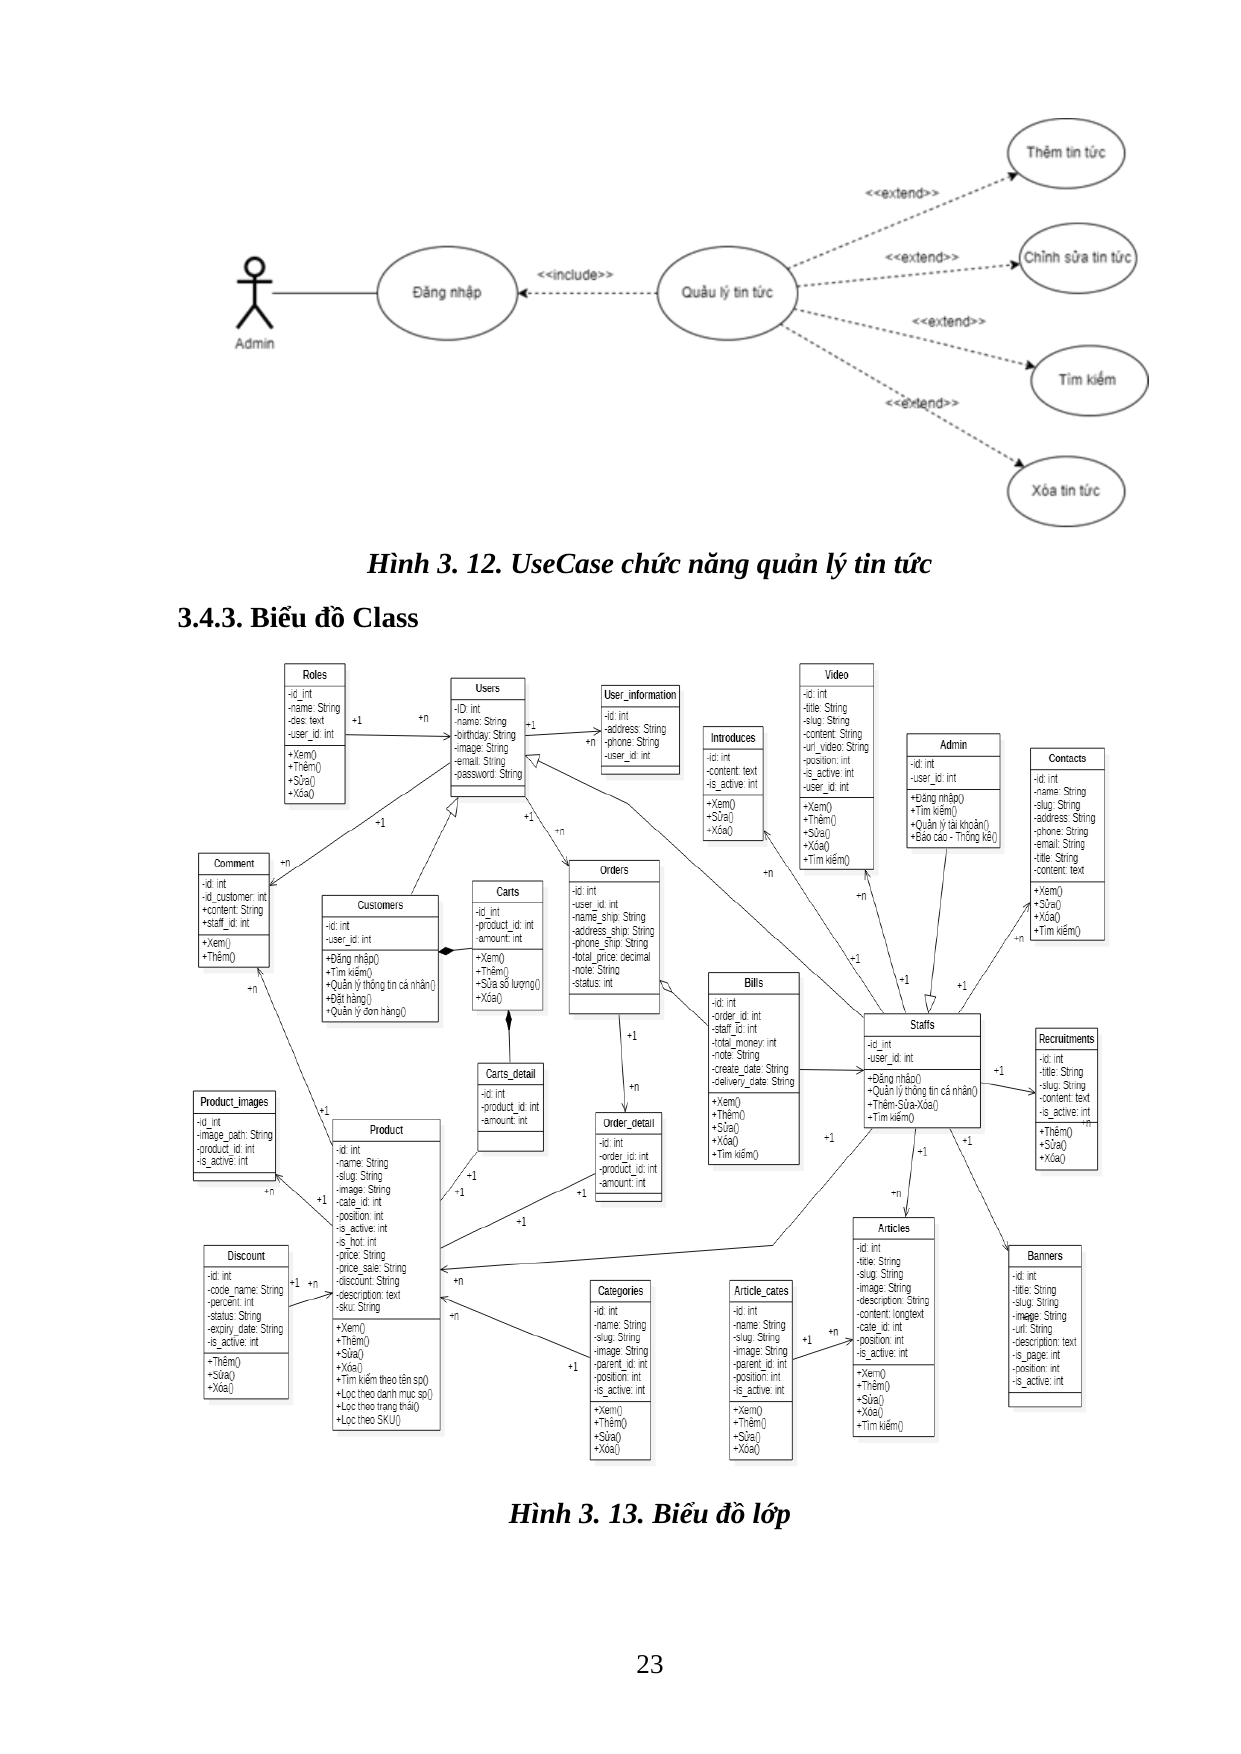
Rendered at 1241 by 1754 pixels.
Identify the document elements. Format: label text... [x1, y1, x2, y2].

picture [233, 118, 1149, 529]
text Hình 3. 12. UseCase chức năng quản lý tin tức [177, 546, 1122, 579]
subtitle 3.4.3. Biểu đồ Class [177, 600, 1122, 634]
text Hình 3. 13. Biểu đồ lớp [177, 1496, 1122, 1530]
picture [177, 650, 1122, 1480]
